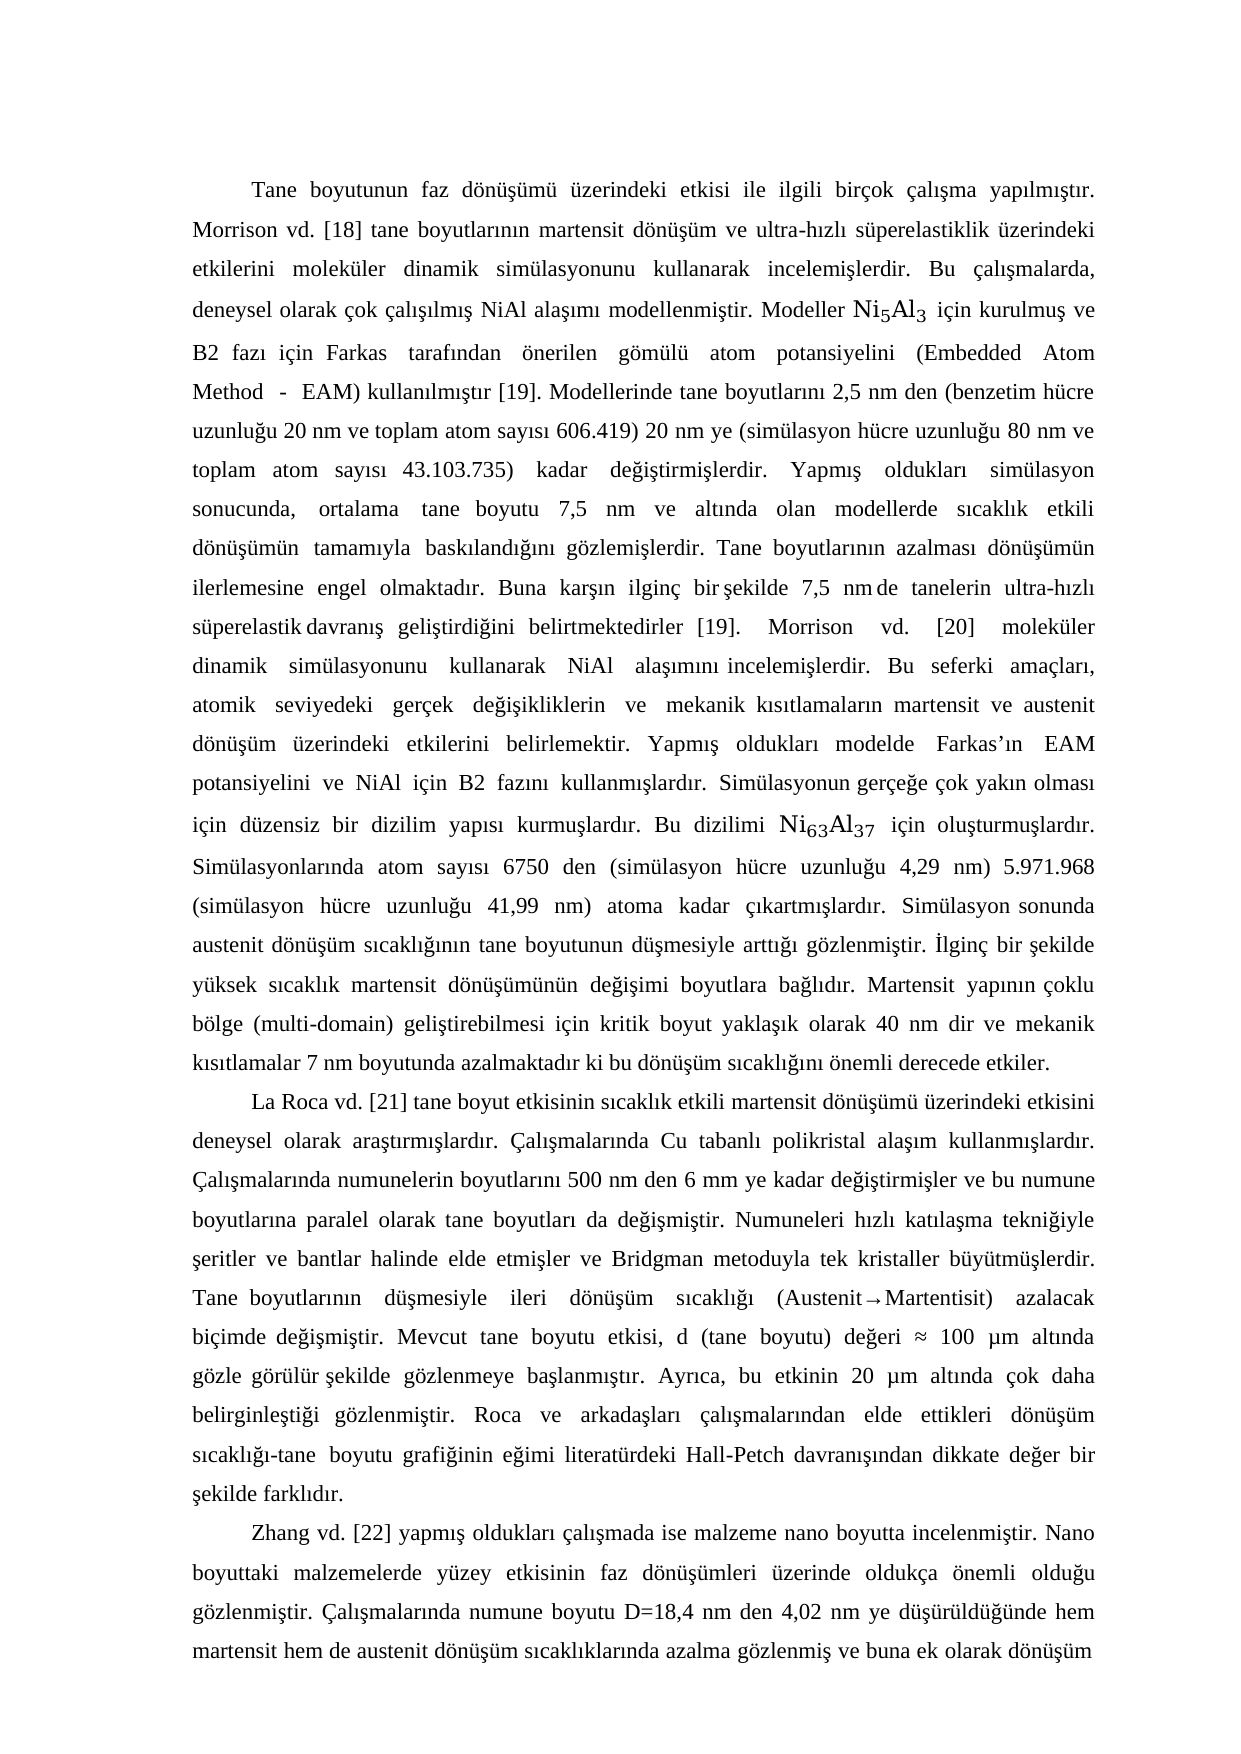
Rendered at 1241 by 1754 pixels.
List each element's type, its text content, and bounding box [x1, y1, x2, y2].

text Zhang vd. [22] yapmış oldukları çalışmada ise malzeme nano boyutta incelenmiştir. Nano boyuttaki malzemelerde yüzey etkisinin faz dönüşümleri üzerinde oldukça önemli olduğu gözlenmiştir. Çalışmalarında numune boyutu D=18,4 nm den 4,02 nm ye düşürüldüğünde hem martensit hem de austenit dönüşüm sıcaklıklarında azalma gözlenmiş ve buna ek olarak dönüşüm [192, 1519, 1095, 1664]
text Tane boyutunun faz dönüşümü üzerindeki etkisi ile ilgili birçok çalışma yapılmıştır. Morrison vd. [18] tane boyutlarının martensit dönüşüm ve ultra-hızlı süperelastiklik üzerindeki etkilerini moleküler dinamik simülasyonunu kullanarak incelemişlerdir. Bu çalışmalarda, deneysel olarak çok çalışılmış NiAl alaşımı modellenmiştir. Modeller Ni5Al3 için kurulmuş ve B2 fazı için Farkas tarafından önerilen gömülü atom potansiyelini (Embedded Atom Method - EAM) kullanılmıştır [19]. Modellerinde tane boyutlarını 2,5 nm den (benzetim hücre uzunluğu 20 nm ve toplam atom sayısı 606.419) 20 nm ye (simülasyon hücre uzunluğu 80 nm ve toplam atom sayısı 43.103.735) kadar değiştirmişlerdir. Yapmış oldukları simülasyon sonucunda, ortalama tane boyutu 7,5 nm ve altında olan modellerde sıcaklık etkili dönüşümün tamamıyla baskılandığını gözlemişlerdir. Tane boyutlarının azalması dönüşümün ilerlemesine engel olmaktadır. Buna karşın ilginç birşekilde 7,5 nmde tanelerin ultra-hızlı süperelastikdavranış geliştirdiğini belirtmektedirler [19]. Morrison vd. [20] moleküler dinamik simülasyonunu kullanarak NiAl alaşımını incelemişlerdir. Bu seferki amaçları, atomik seviyedeki gerçek değişikliklerin ve mekanik kısıtlamaların martensit ve austenit dönüşüm üzerindeki etkilerini belirlemektir. Yapmış oldukları modelde Farkas’ın EAM potansiyelini ve NiAl için B2 fazını kullanmışlardır. Simülasyonun gerçeğe çok yakın olması için düzensiz bir dizilim yapısı kurmuşlardır. Bu dizilimi Ni63Al37 için oluşturmuşlardır. Simülasyonlarında atom sayısı 6750 den (simülasyon hücre uzunluğu 4,29 nm) 5.971.968 (simülasyon hücre uzunluğu 41,99 nm) atoma kadar çıkartmışlardır. Simülasyon sonunda austenit dönüşüm sıcaklığının tane boyutunun düşmesiyle arttığı gözlenmiştir. İlginç bir şekilde yüksek sıcaklık martensit dönüşümünün değişimi boyutlara bağlıdır. Martensit yapının çoklu bölge (multi-domain) geliştirebilmesi için kritik boyut yaklaşık olarak 40 nm dir ve mekanik kısıtlamalar 7 nm boyutunda azalmaktadır ki bu dönüşüm sıcaklığını önemli derecede etkiler. [192, 177, 1095, 1075]
text La Roca vd. [21] tane boyut etkisinin sıcaklık etkili martensit dönüşümü üzerindeki etkisini deneysel olarak araştırmışlardır. Çalışmalarında Cu tabanlı polikristal alaşım kullanmışlardır. Çalışmalarında numunelerin boyutlarını 500 nm den 6 mm ye kadar değiştirmişler ve bu numune boyutlarına paralel olarak tane boyutları da değişmiştir. Numuneleri hızlı katılaşma tekniğiyle şeritler ve bantlar halinde elde etmişler ve Bridgman metoduyla tek kristaller büyütmüşlerdir. Tane boyutlarının düşmesiyle ileri dönüşüm sıcaklığı (Austenit→Martentisit) azalacak biçimde değişmiştir. Mevcut tane boyutu etkisi, d (tane boyutu) değeri ≈ 100 µm altında gözle görülür şekilde gözlenmeye başlanmıştır. Ayrıca, bu etkinin 20 µm altında çok daha belirginleştiği gözlenmiştir. Roca ve arkadaşları çalışmalarından elde ettikleri dönüşüm sıcaklığı-tane boyutu grafiğinin eğimi literatürdeki Hall-Petch davranışından dikkate değer bir şekilde farklıdır. [192, 1088, 1095, 1506]
